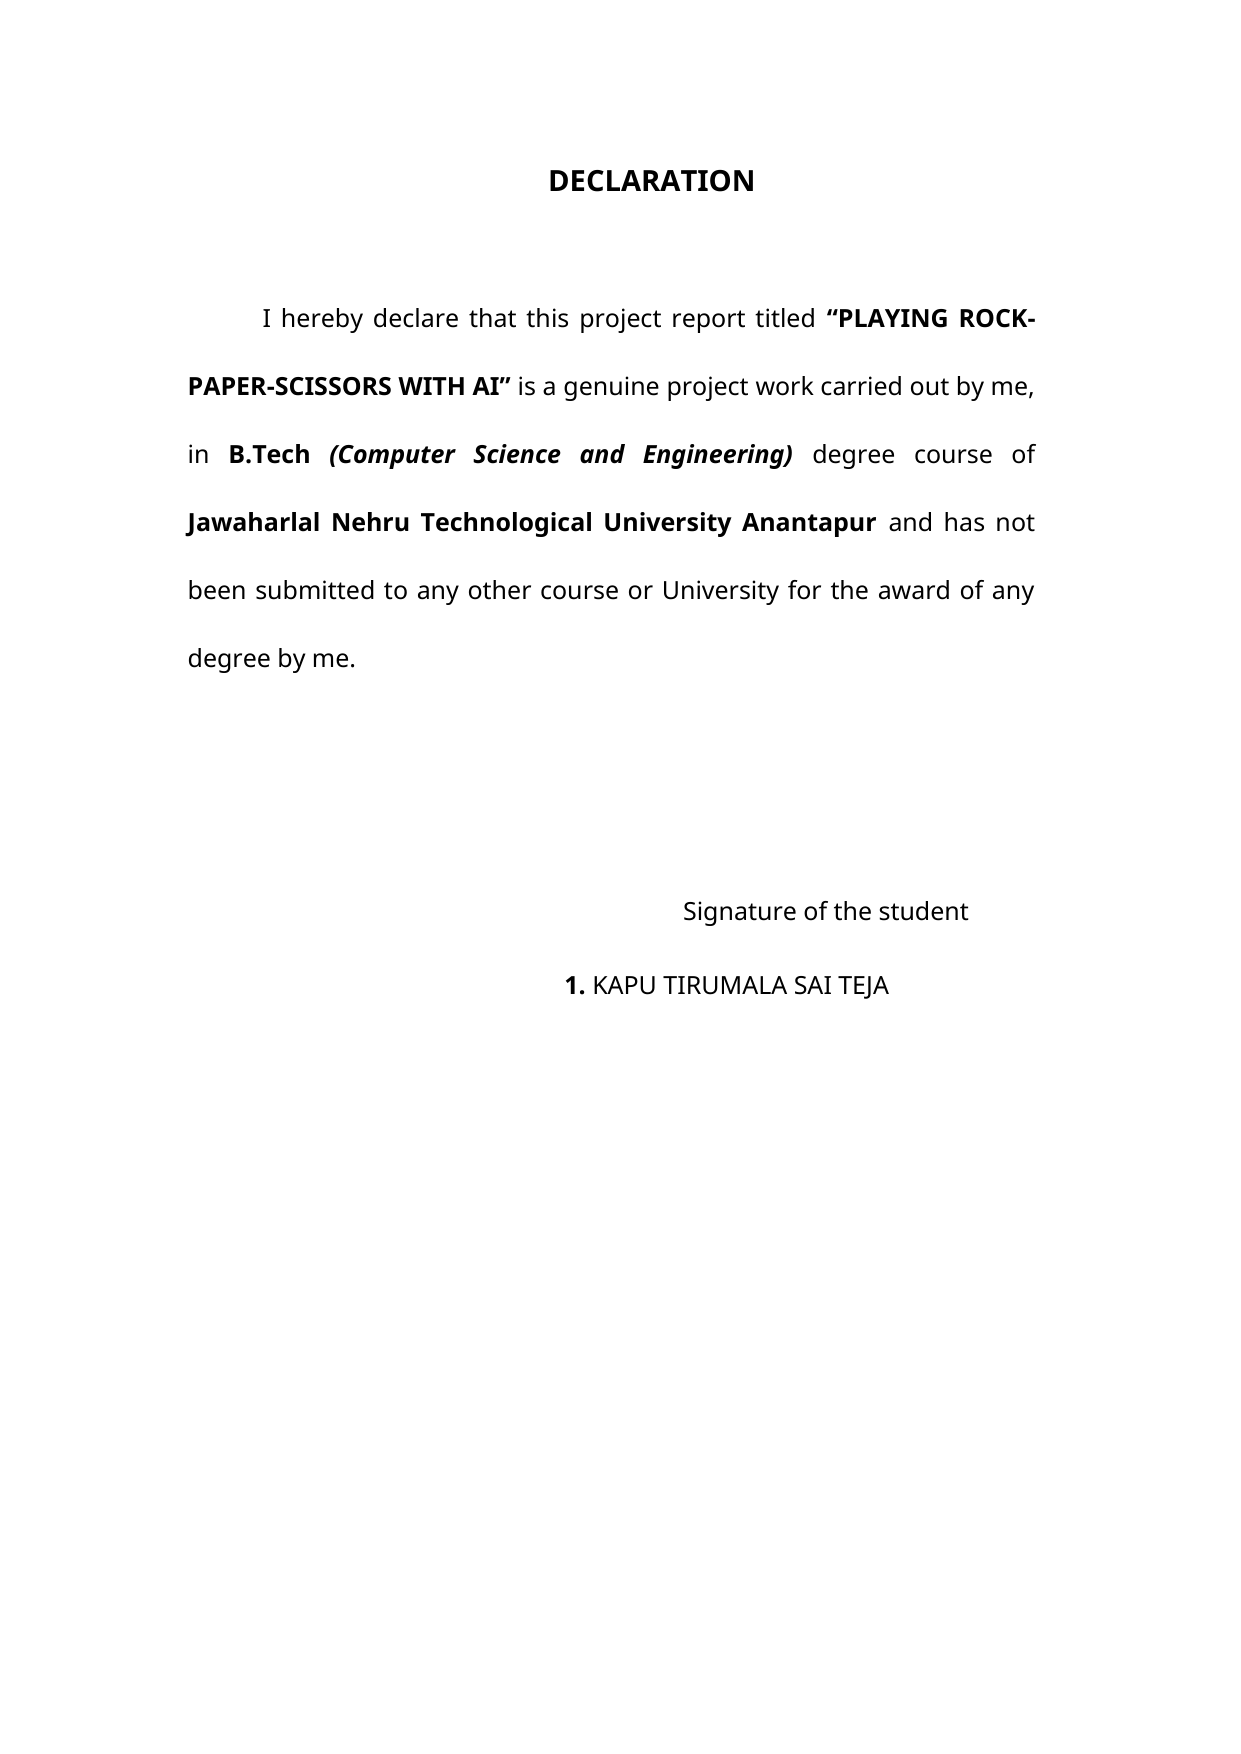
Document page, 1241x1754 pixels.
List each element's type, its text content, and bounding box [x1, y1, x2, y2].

text Signature of the student [562, 894, 1090, 928]
text DECLARATION [268, 160, 1035, 200]
text 1. KAPU TIRUMALA SAI TEJA [187, 968, 1090, 1002]
text I hereby declare that this project report titled “PLAYING ROCK-PAPER-SCISSORS WITH AI” is a genuine project work carried out by me, in B.Tech (Computer Science and Engineering) degree course of Jawaharlal Nehru Technological University Anantapur and has not been submitted to any other course or University for the award of any degree by me. [187, 300, 1035, 675]
